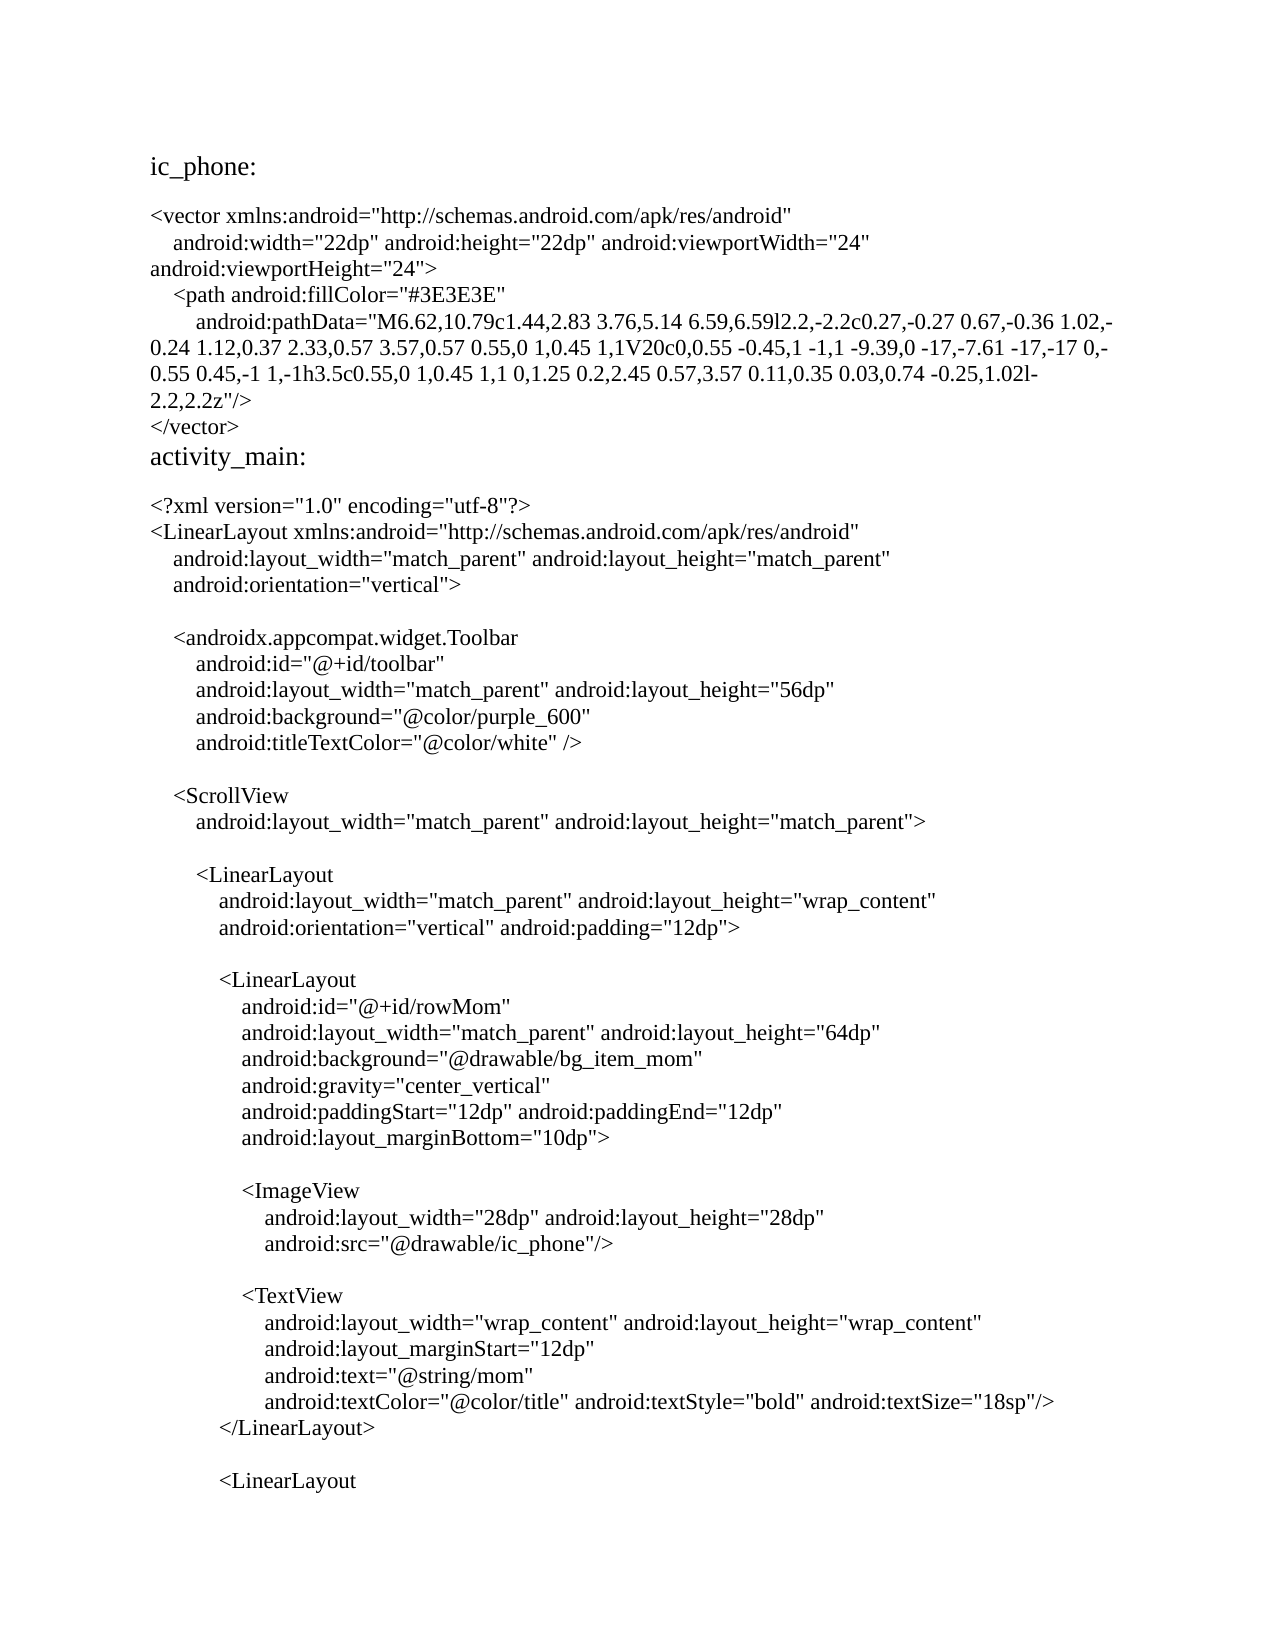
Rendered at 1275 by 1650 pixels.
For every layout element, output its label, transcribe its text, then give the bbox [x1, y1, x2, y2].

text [150, 492, 1125, 1493]
text <vector xmlns:android="http://schemas.android.com/apk/res/android" android:width="22dp" android:height="22dp" android:viewportWidth="24" android:viewportHeight="24"> <path android:fillColor="#3E3E3E" android:pathData="M6.62,10.79c1.44,2.83 3.76,5.14 6.59,6.59l2.2,-2.2c0.27,-0.27 0.67,-0.36 1.02,-0.24 1.12,0.37 2.33,0.57 3.57,0.57 0.55,0 1,0.45 1,1V20c0,0.55 -0.45,1 -1,1 -9.39,0 -17,-7.61 -17,-17 0,-0.55 0.45,-1 1,-1h3.5c0.55,0 1,0.45 1,1 0,1.25 0.2,2.45 0.57,3.57 0.11,0.35 0.03,0.74 -0.25,1.02l-2.2,2.2z"/> </vector> [150, 202, 1125, 439]
text ic_phone: [150, 150, 1125, 181]
text activity_main: [150, 439, 1125, 471]
